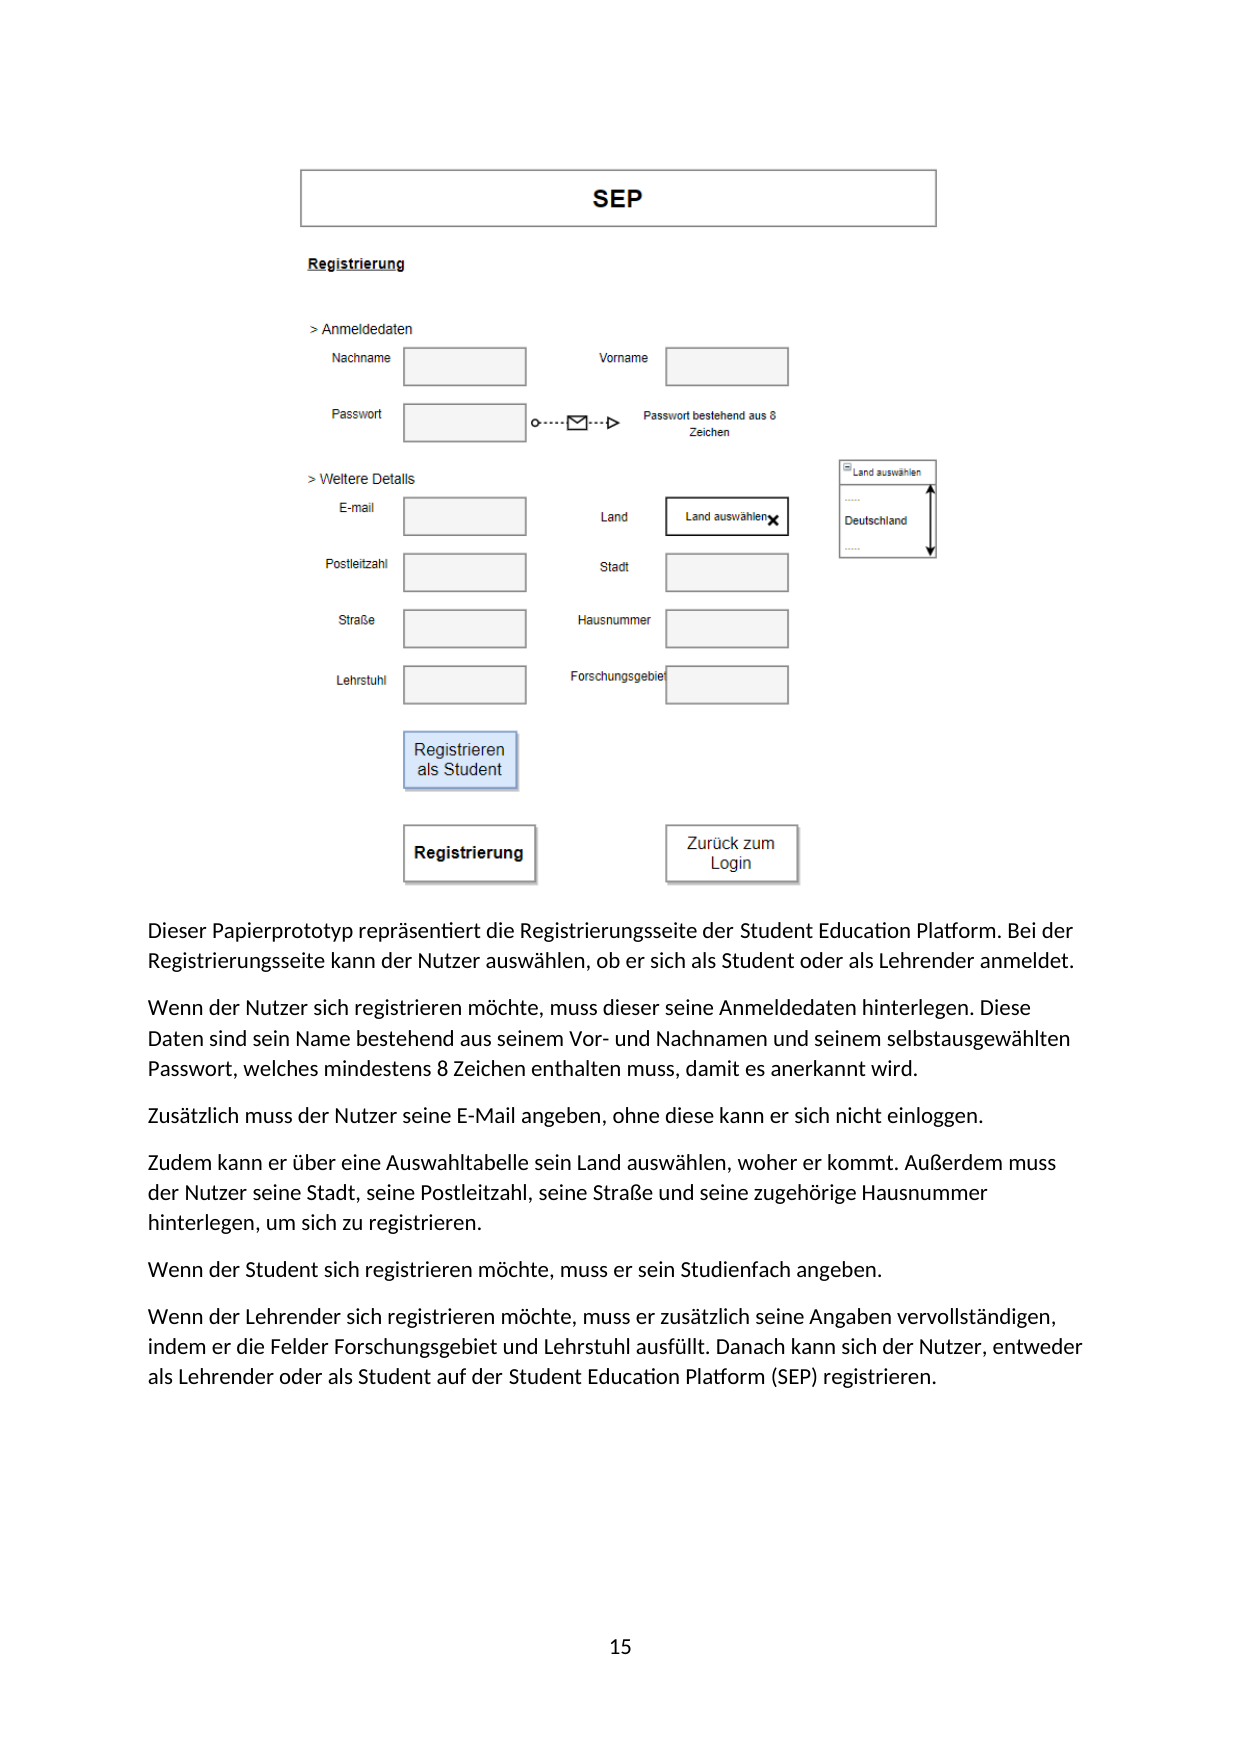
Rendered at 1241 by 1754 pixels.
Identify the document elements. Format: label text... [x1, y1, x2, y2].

text Wenn der Lehrender sich registrieren möchte, muss er zusätzlich seine Angaben vervollständigen, indem er die Felder Forschungsgebiet und Lehrstuhl ausfüllt. Danach kann sich der Nutzer, entweder als Lehrender oder als Student auf der Student Education Platform (SEP) registrieren. [148, 1302, 1093, 1390]
text Wenn der Student sich registrieren möchte, muss er sein Studienfach angeben. [148, 1255, 1093, 1283]
text Wenn der Nutzer sich registrieren möchte, muss dieser seine Anmeldedaten hinterlegen. Diese Daten sind sein Name bestehend aus seinem Vor- und Nachnamen und seinem selbstausgewählten Passwort, welches mindestens 8 Zeichen enthalten muss, damit es anerkannt wird. [148, 993, 1093, 1082]
text Zusätzlich muss der Nutzer seine E-Mail angeben, ohne diese kann er sich nicht einloggen. [148, 1101, 1093, 1129]
picture [274, 147, 966, 898]
text Zudem kann er über eine Auswahltabelle sein Land auswählen, woher er kommt. Außerdem muss der Nutzer seine Stadt, seine Postleitzahl, seine Straße und seine zugehörige Hausnummer hinterlegen, um sich zu registrieren. [148, 1148, 1093, 1236]
text Dieser Papierprototyp repräsentiert die Registrierungsseite der Student Education Platform. Bei der Registrierungsseite kann der Nutzer auswählen, ob er sich als Student oder als Lehrender anmeldet. [148, 916, 1093, 975]
